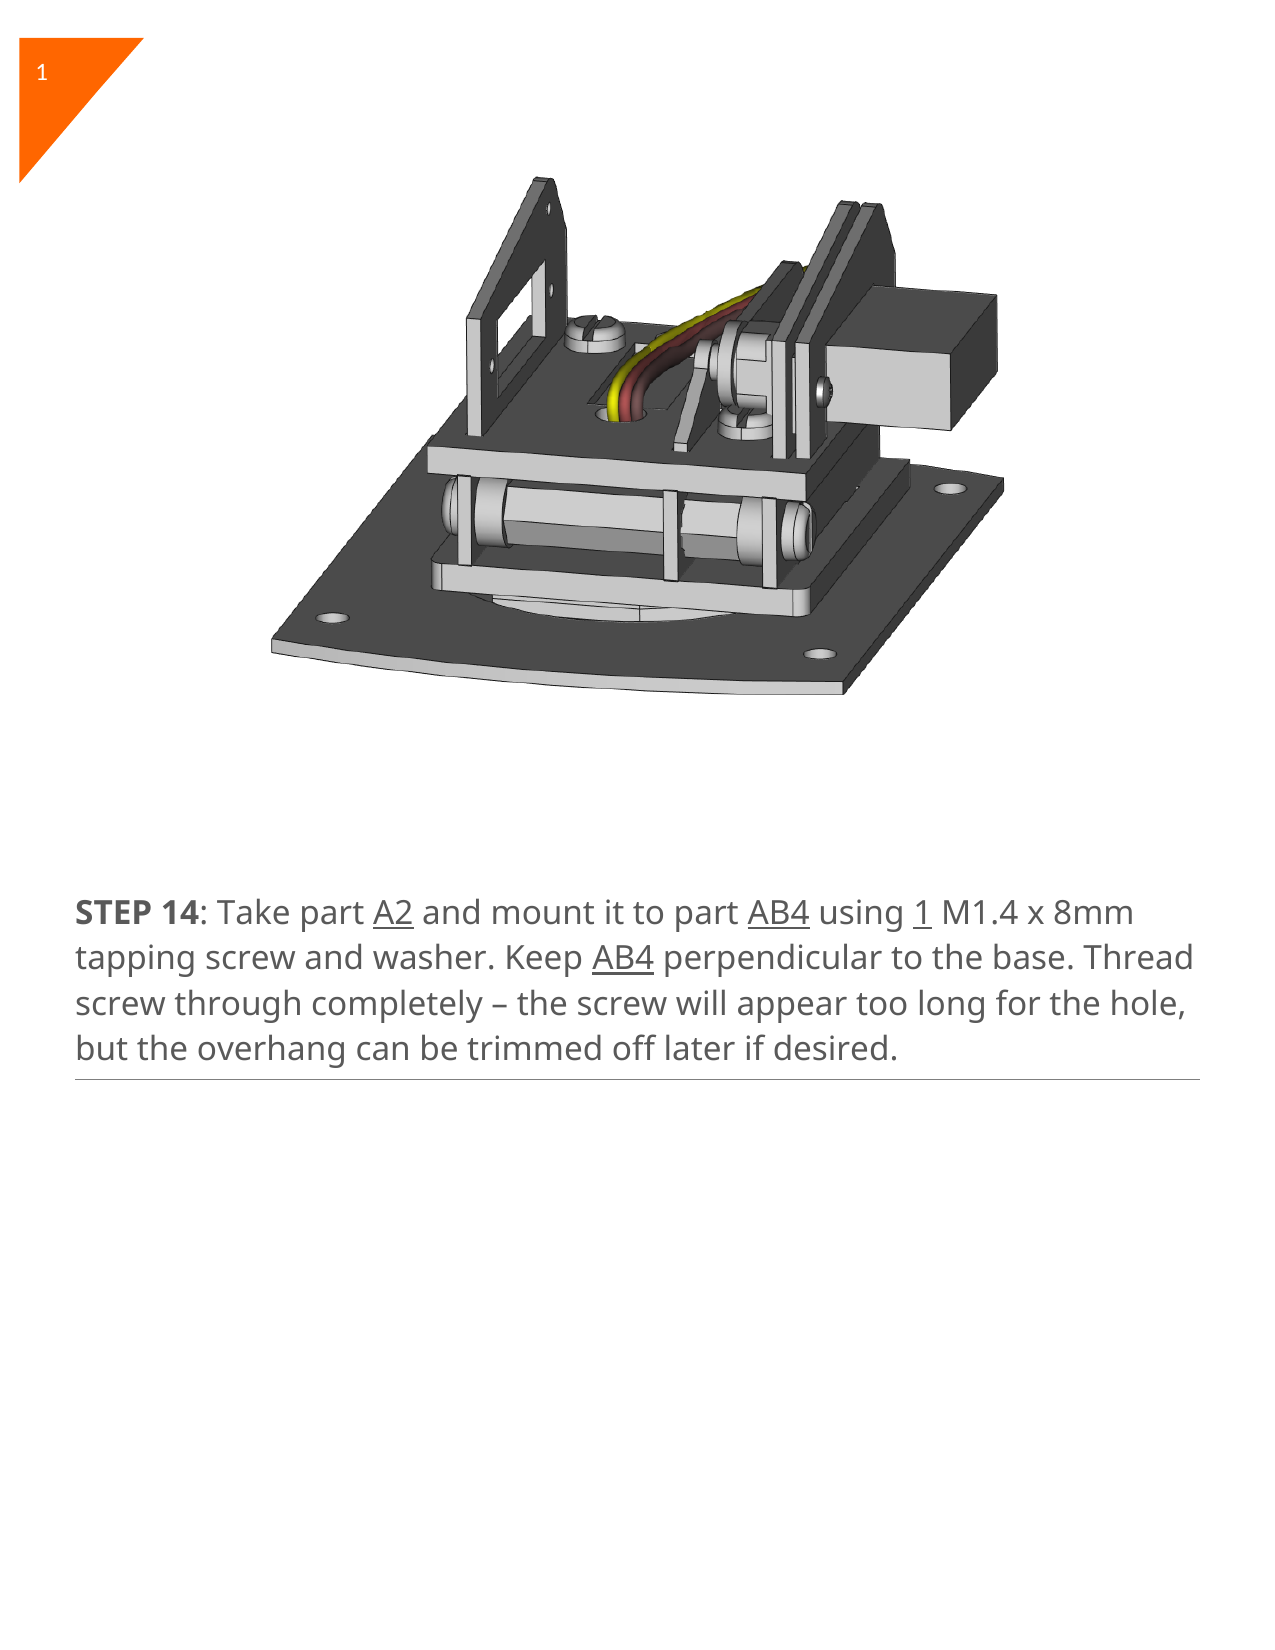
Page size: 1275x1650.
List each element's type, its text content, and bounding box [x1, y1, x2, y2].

picture [217, 169, 1058, 713]
text STEP 14: Take part A2 and mount it to part AB4 using 1 M1.4 x 8mm tapping screw and washer. Keep AB4 perpendicular to the base. Thread screw through completely – the screw will appear too long for the hole, but the overhang can be trimmed off later if desired. [75, 889, 1200, 1079]
